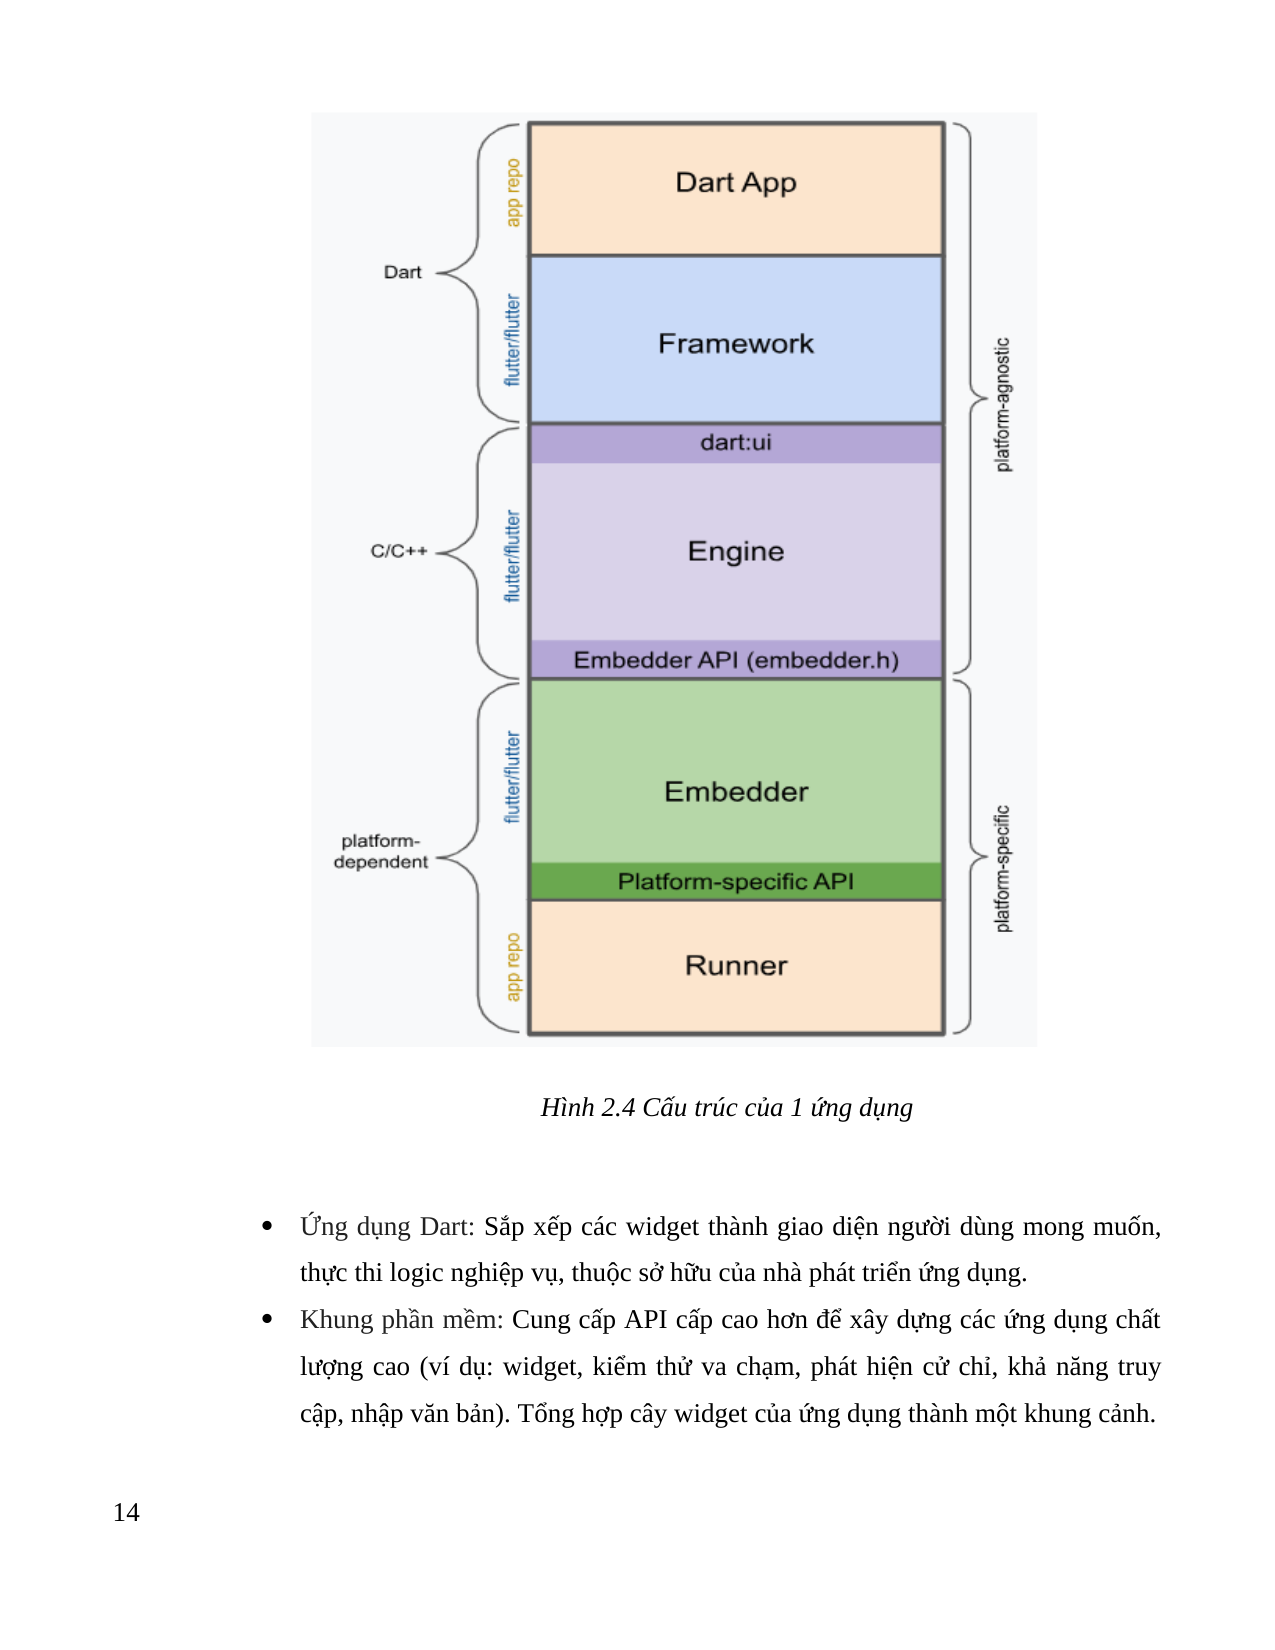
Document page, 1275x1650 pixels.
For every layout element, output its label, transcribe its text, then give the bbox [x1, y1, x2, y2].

list Khung phần mềm: Cung cấp API cấp cao hơn để xây dựng các ứng dụng chất lượng cao (ví dụ: widget, kiểm thử va chạm, phát hiện cử chỉ, khả năng truy cập, nhập văn bản). Tổng hợp cây widget của ứng dụng thành một khung cảnh. [262, 1303, 1162, 1428]
text Hình 2.4 Cấu trúc của 1 ứng dụng [300, 1091, 1157, 1122]
picture [307, 110, 1042, 1047]
list Ứng dụng Dart: Sắp xếp các widget thành giao diện người dùng mong muốn, thực thi logic nghiệp vụ, thuộc sở hữu của nhà phát triển ứng dụng. [262, 1210, 1162, 1288]
